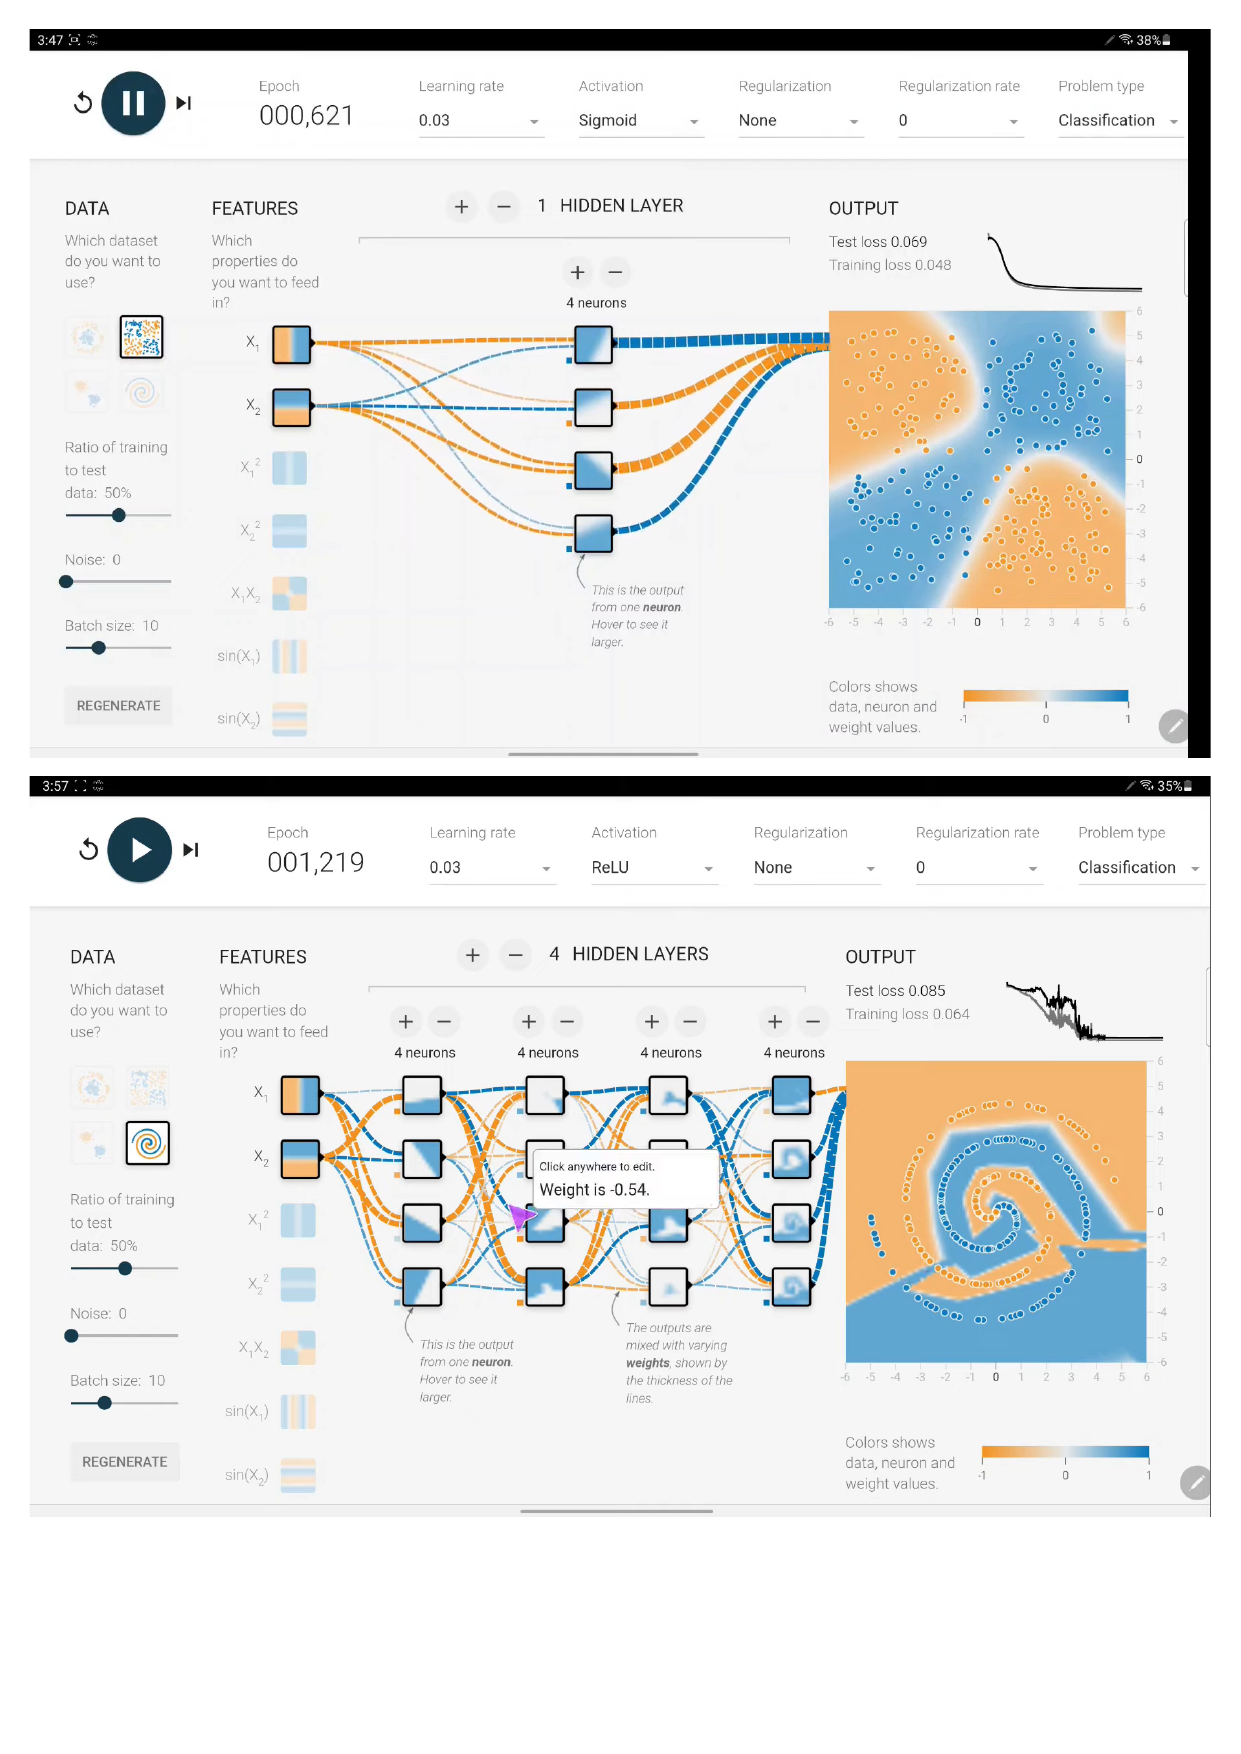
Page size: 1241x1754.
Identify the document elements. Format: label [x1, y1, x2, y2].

picture [29, 776, 1211, 1517]
picture [29, 29, 1211, 758]
